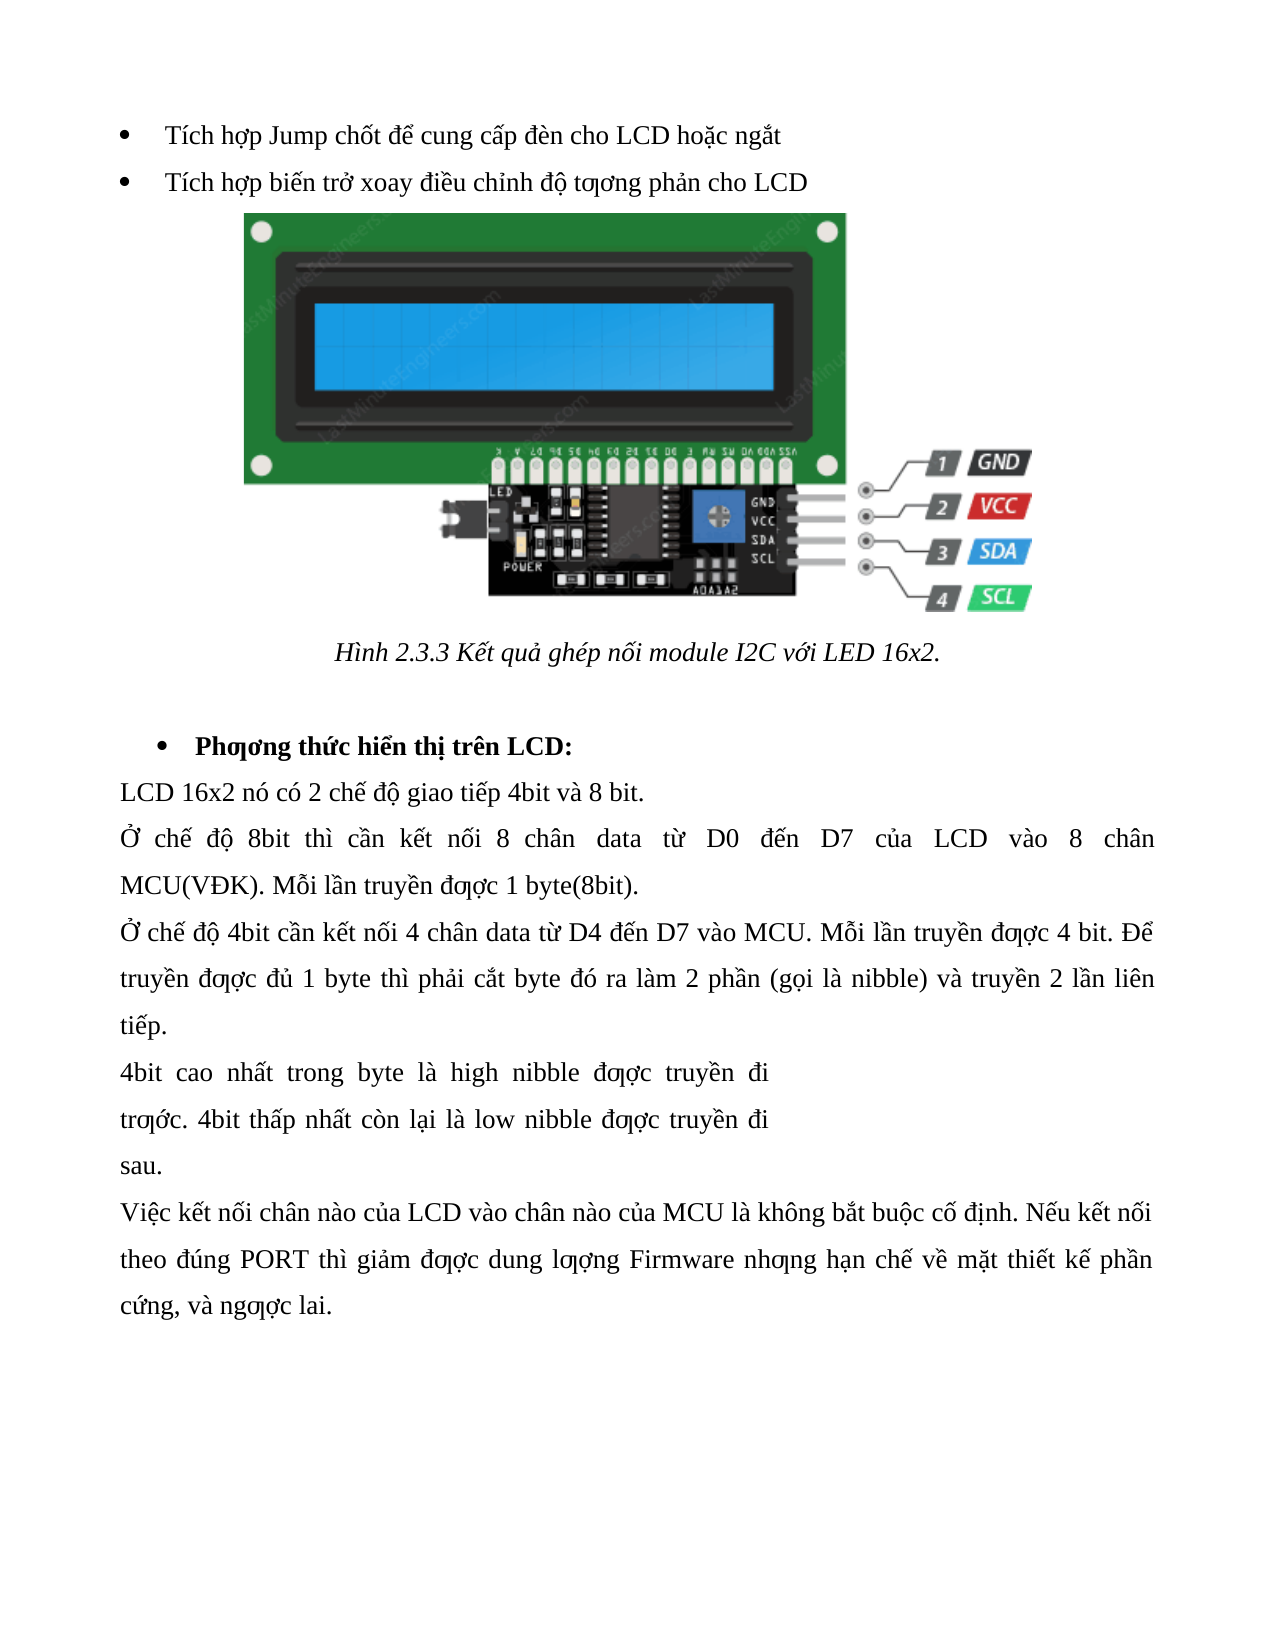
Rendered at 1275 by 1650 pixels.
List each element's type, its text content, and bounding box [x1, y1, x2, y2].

text Ở chế độ 8bit thì cần kết nối 8 chân data từ D0 đến D7 của LCD vào 8 chân MCU(VĐK). Mỗi lần truyền đƣợc 1 byte(8bit). [120, 822, 1155, 900]
text Ở chế độ 4bit cần kết nối 4 chân data từ D4 đến D7 vào MCU. Mỗi lần truyền đƣợc 4 bit. Để truyền đƣợc đủ 1 byte thì phải cắt byte đó ra làm 2 phần (gọi là nibble) và truyền 2 lần liên tiếp. [120, 916, 1155, 1040]
text Việc kết nối chân nào của LCD vào chân nào của MCU là không bắt buộc cố định. Nếu kết nối theo đúng PORT thì giảm đƣợc dung lƣợng Firmware nhƣng hạn chế về mặt thiết kế phần cứng, và ngƣợc lai. [120, 1196, 1155, 1321]
picture [243, 213, 1032, 612]
list Tích hợp biến trở xoay điều chỉnh độ tƣơng phản cho LCD [120, 166, 1187, 197]
list Tích hợp Jump chốt để cung cấp đèn cho LCD hoặc ngắt [120, 119, 1187, 151]
text 4bit cao nhất trong byte là high nibble đƣợc truyền đi trƣớc. 4bit thấp nhất còn lại là low nibble đƣợc truyền đi sau. [120, 1056, 769, 1181]
subtitle Phƣơng thức hiển thị trên LCD: [157, 730, 1187, 761]
text LCD 16x2 nó có 2 chế độ giao tiếp 4bit và 8 bit. [120, 776, 1187, 807]
